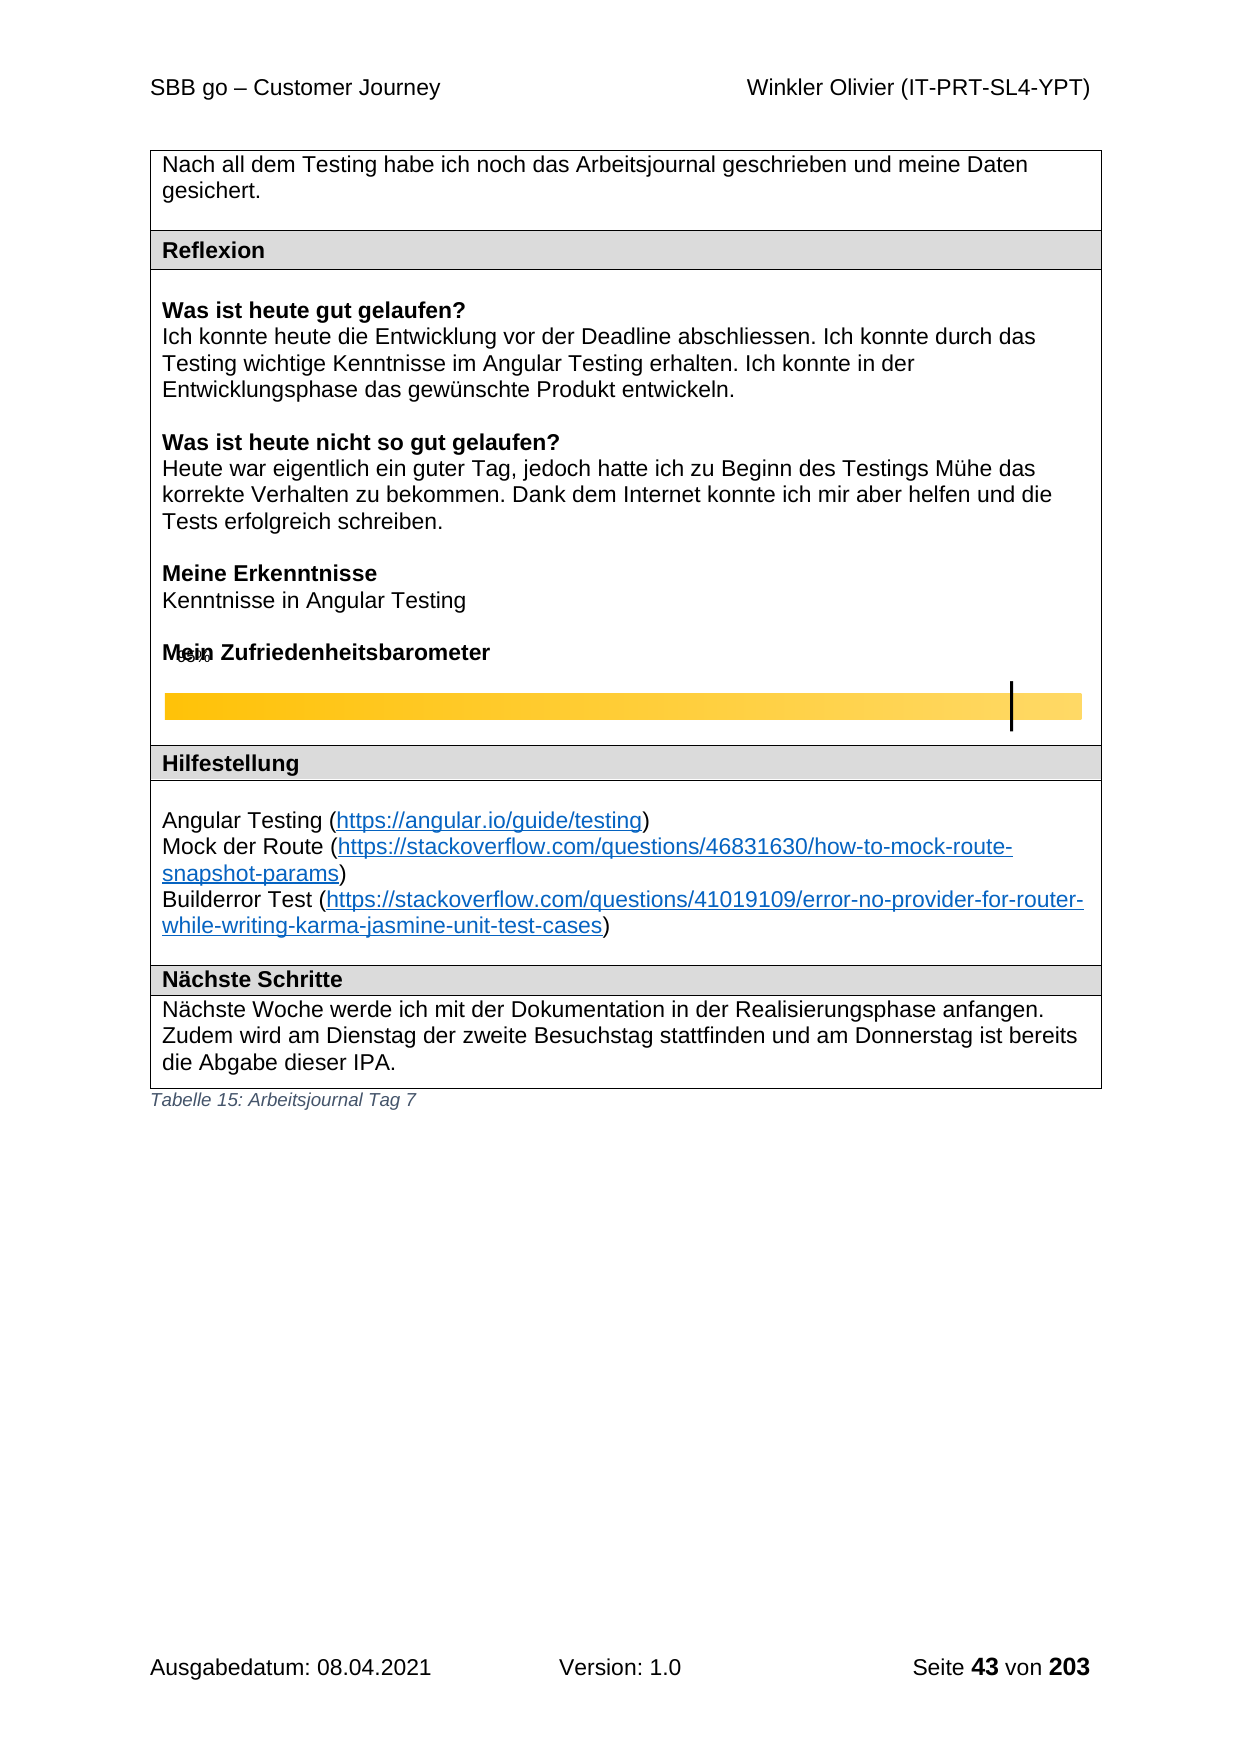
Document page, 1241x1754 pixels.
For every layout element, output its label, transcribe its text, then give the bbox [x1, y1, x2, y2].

text Tabelle 15: Arbeitsjournal Tag 7 [150, 1089, 1090, 1110]
table_cell Nächste Schritte [151, 966, 1101, 995]
table_cell Nächste Woche werde ich mit der Dokumentation in der Realisierungsphase anfangen. Zudem wird am Dienstag der zweite Besuchstag stattfinden und am Donnerstag ist bereits die Abgabe dieser IPA. [151, 996, 1101, 1087]
table_cell Was ist heute gut gelaufen? Ich konnte heute die Entwicklung vor der Deadline abschliessen. Ich konnte durch das Testing wichtige Kenntnisse im Angular Testing erhalten. Ich konnte in der Entwicklungsphase das gewünschte Produkt entwickeln. Was ist heute nicht so gut gelaufen? Heute war eigentlich ein guter Tag, jedoch hatte ich zu Beginn des Testings Mühe das korrekte Verhalten zu bekommen. Dank dem Internet konnte ich mir aber helfen und die Tests erfolgreich schreiben. Meine Erkenntnisse Kenntnisse in Angular Testing Mein Zufriedenheitsbarometer [151, 270, 1101, 745]
table_cell Reflexion [151, 231, 1101, 269]
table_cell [151, 151, 1101, 230]
table_cell Hilfestellung [151, 746, 1101, 779]
table_cell Angular Testing (https://angular.io/guide/testing) Mock der Route (https://stackoverflow.com/questions/46831630/how-to-mock-route-snapshot-params) Builderror Test (https://stackoverflow.com/questions/41019109/error-no-provider-for-router-while-writing-karma-jasmine-unit-test-cases) [151, 781, 1101, 965]
